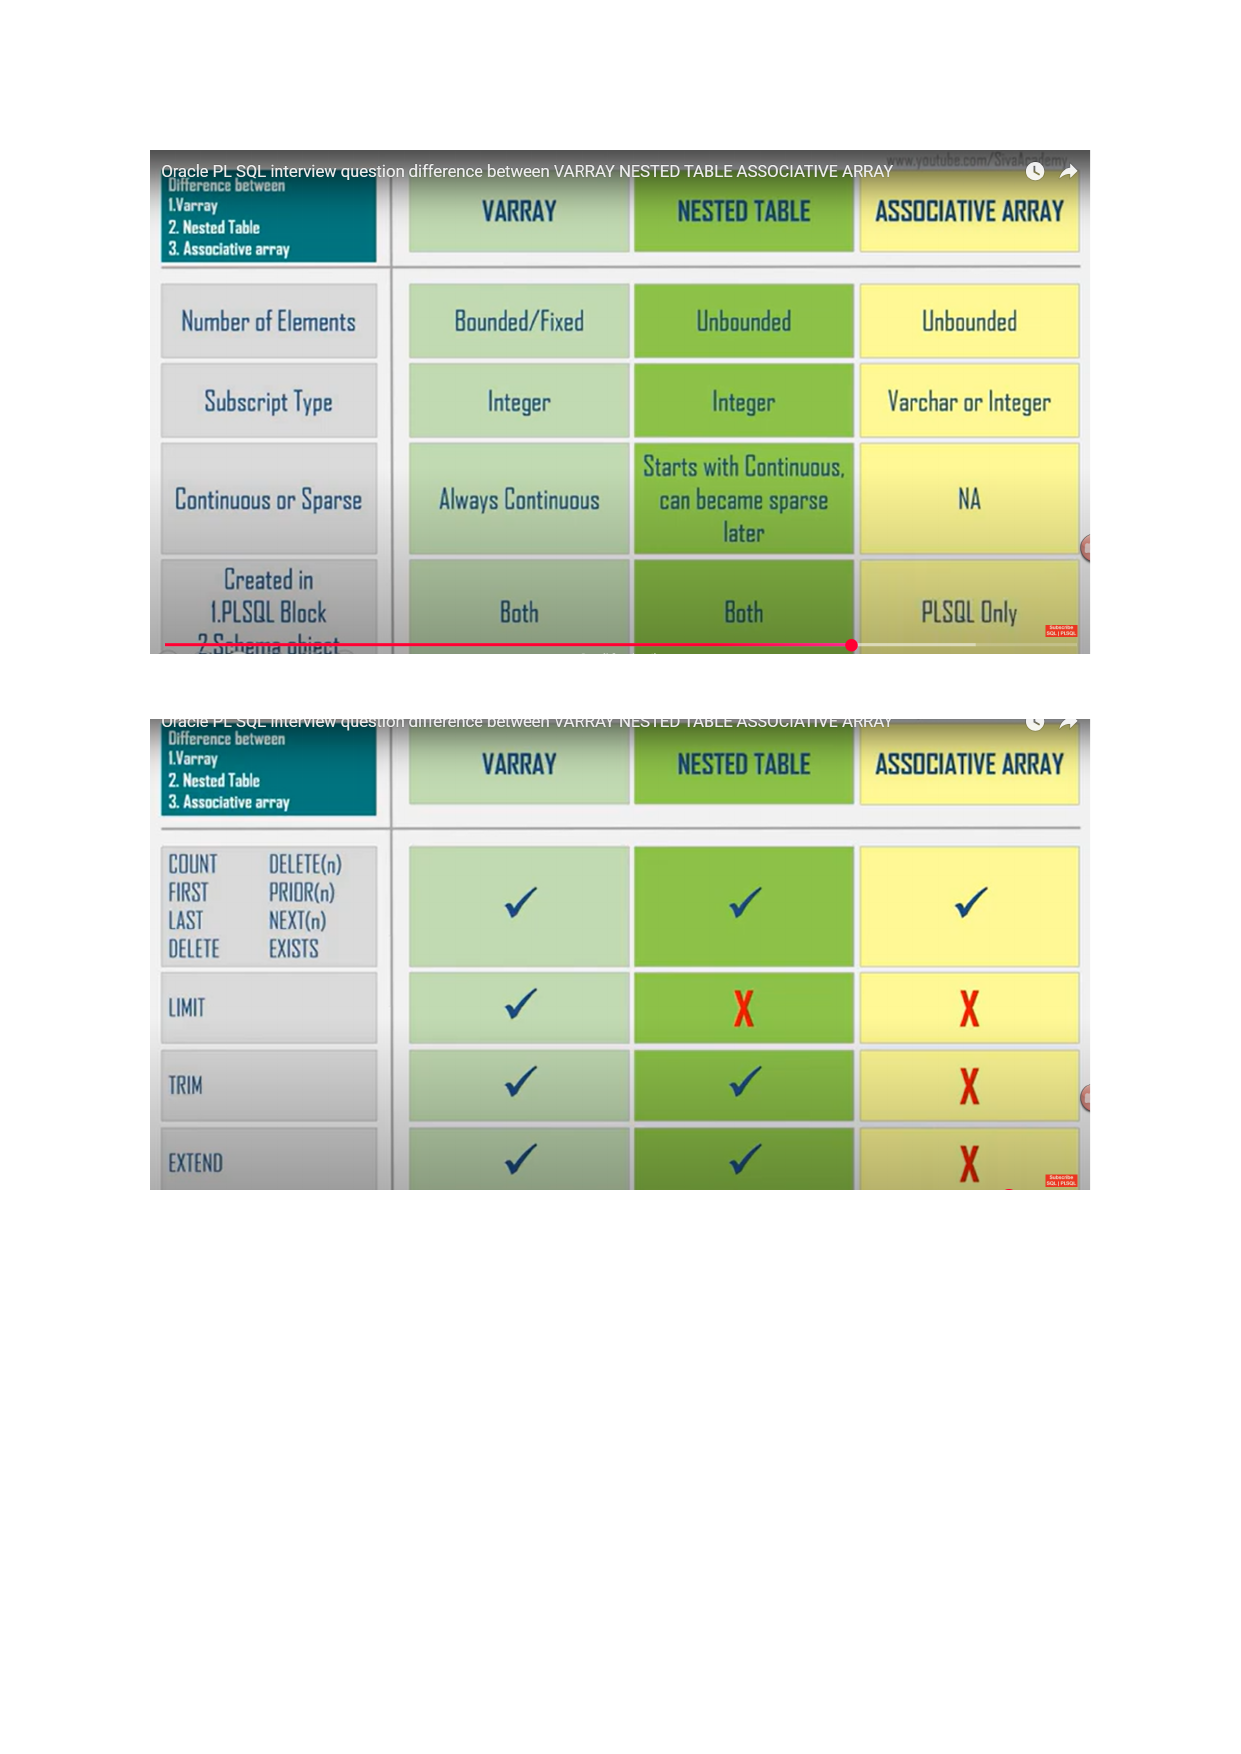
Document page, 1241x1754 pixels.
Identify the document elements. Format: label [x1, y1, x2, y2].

picture [150, 150, 1091, 654]
picture [150, 719, 1091, 1190]
